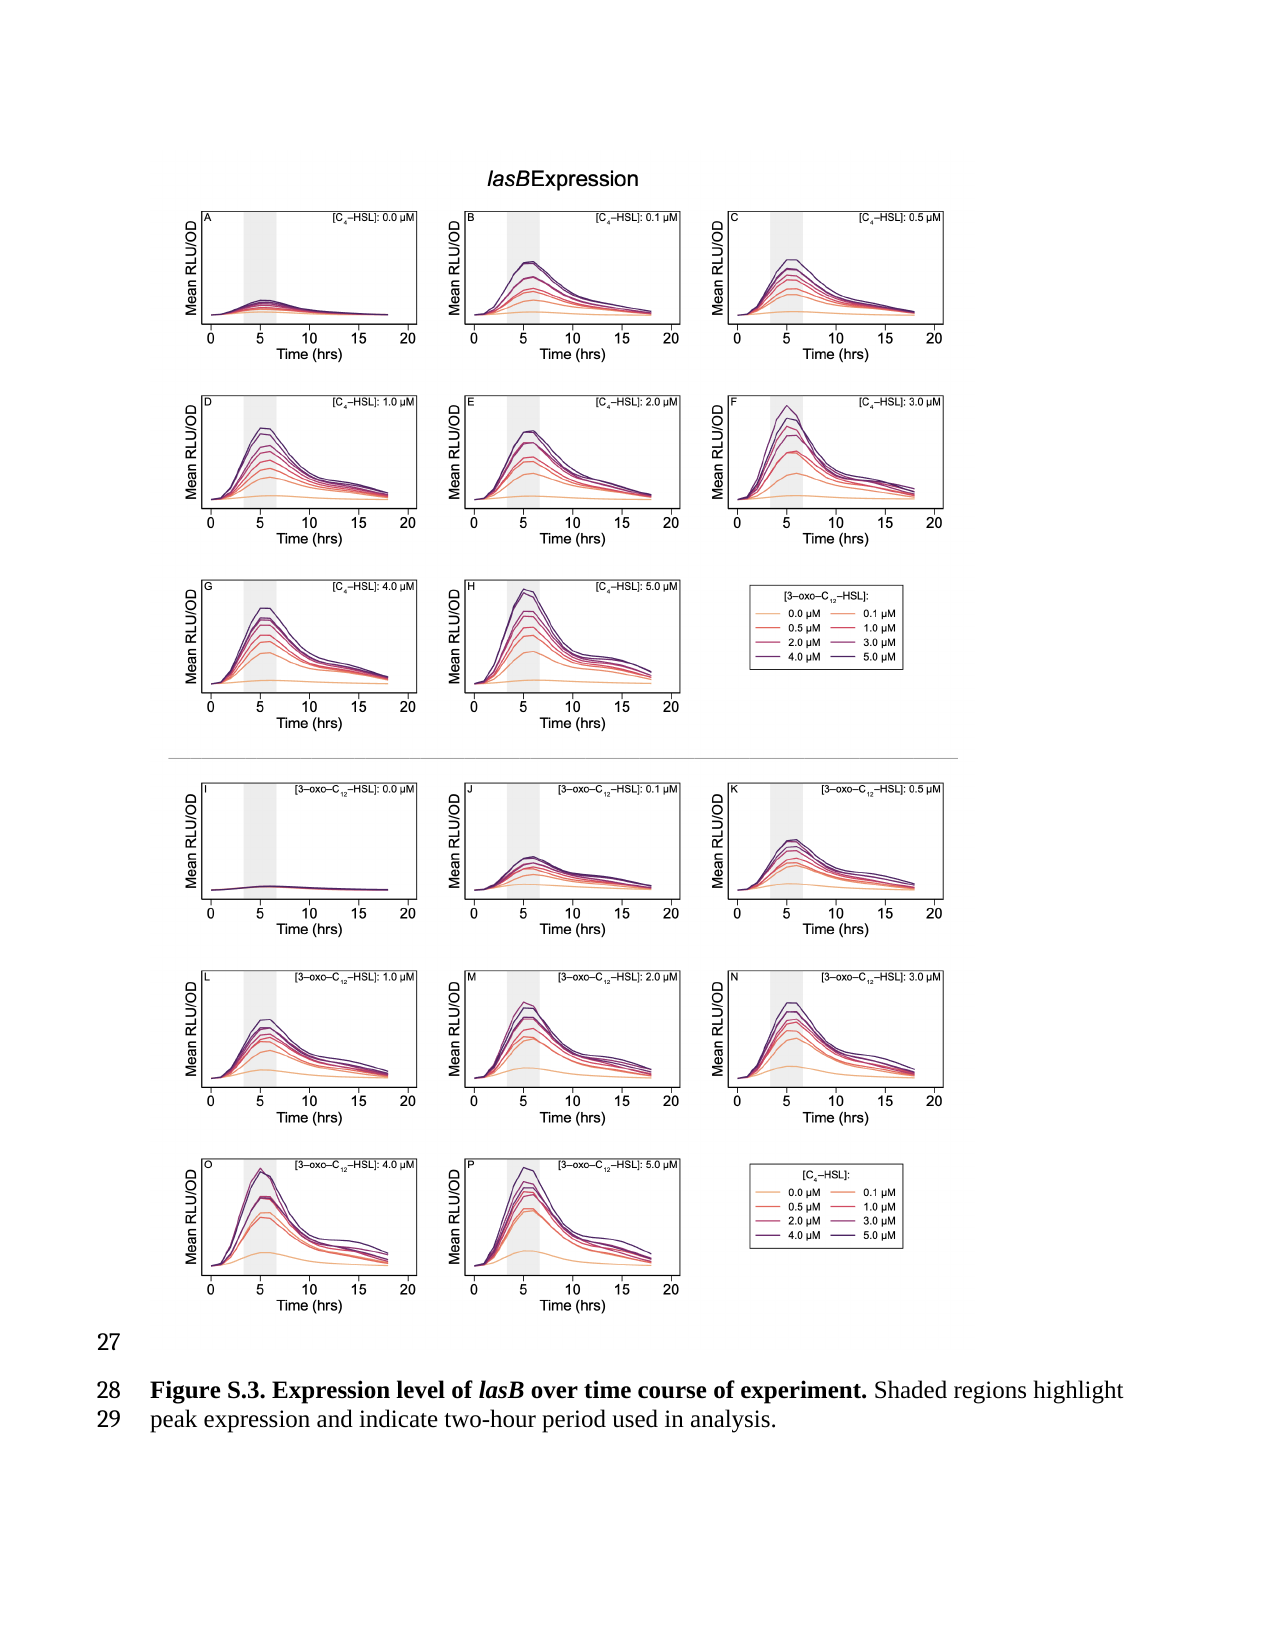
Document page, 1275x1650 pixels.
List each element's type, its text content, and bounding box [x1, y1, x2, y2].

text Figure S.3. Expression level of lasB over time course of experiment. Shaded regions highlight peak expression and indicate two-hour period used in analysis. [150, 1375, 1125, 1432]
picture [150, 150, 976, 1350]
